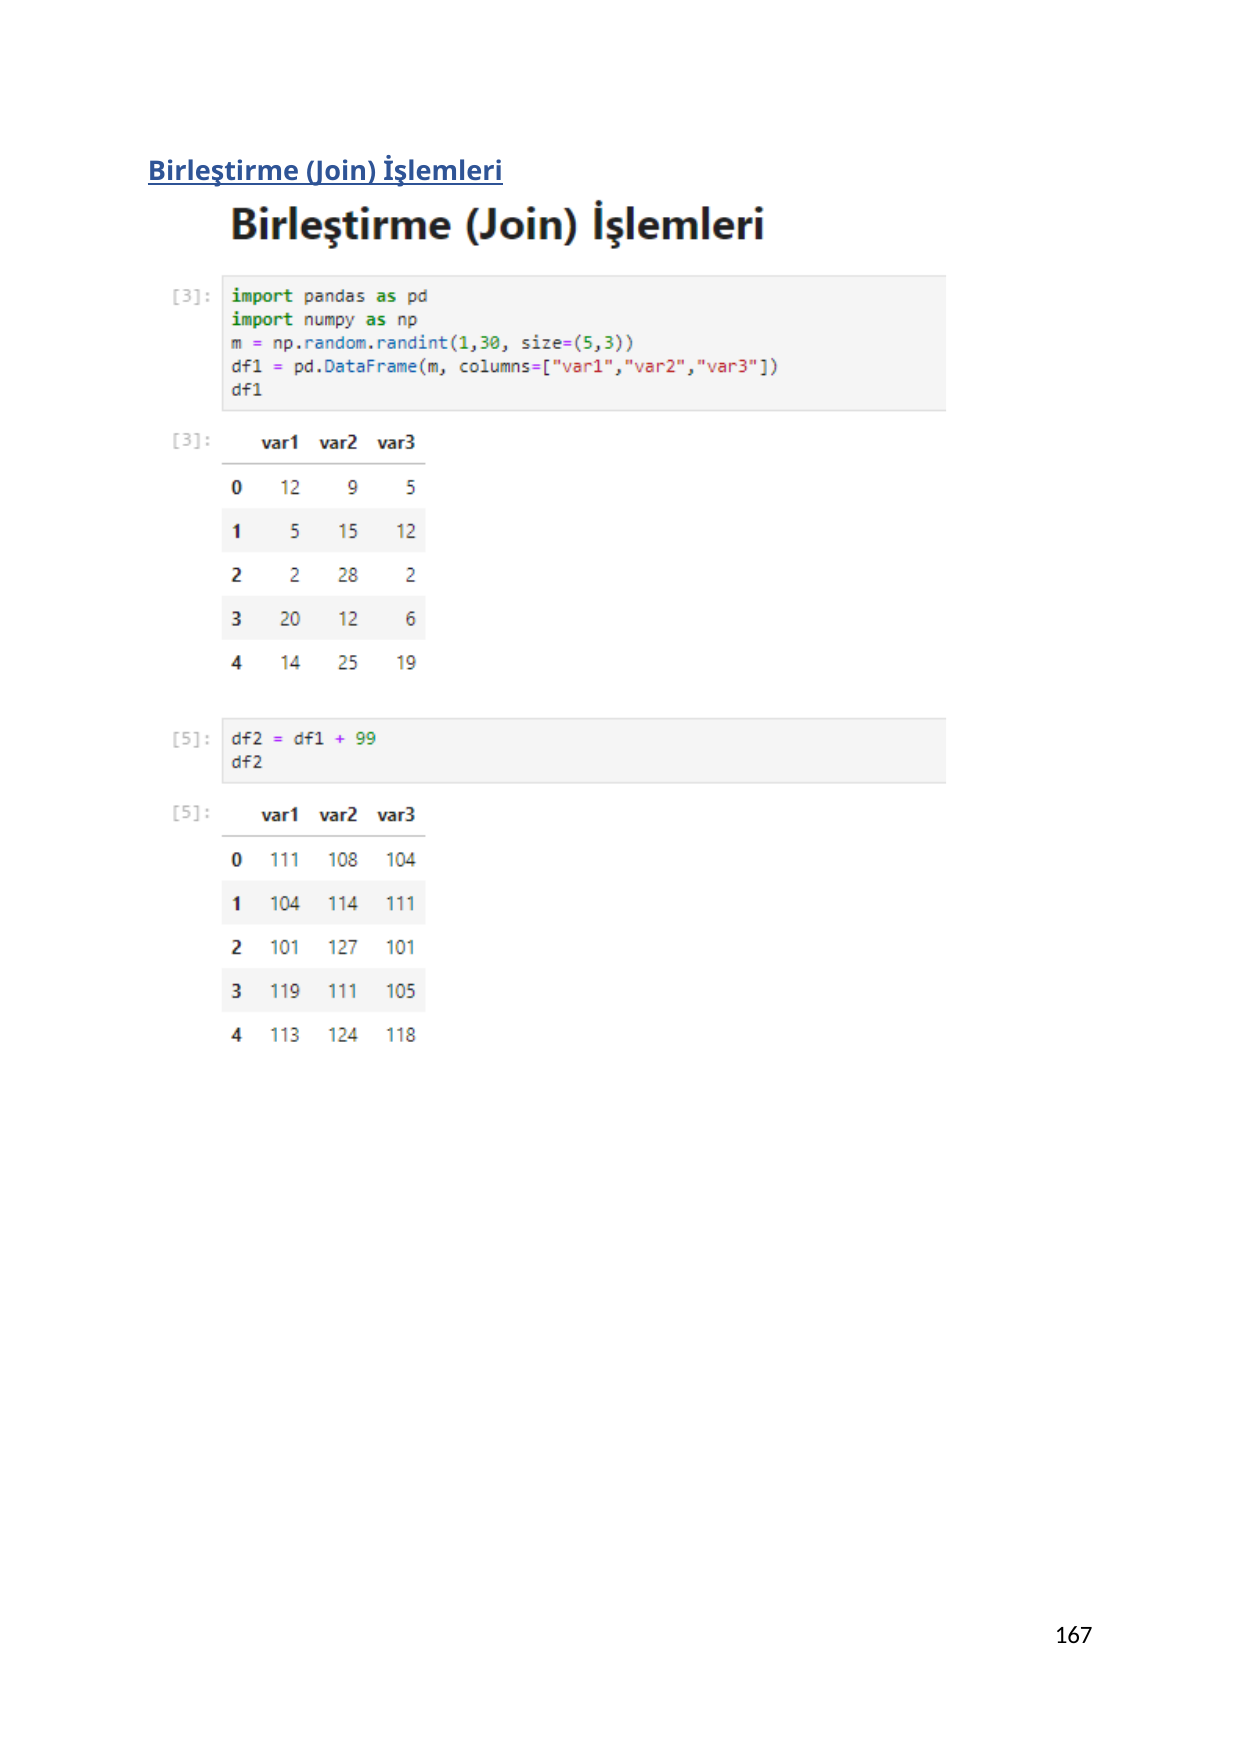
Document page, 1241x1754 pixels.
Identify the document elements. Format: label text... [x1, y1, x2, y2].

picture [147, 191, 947, 1067]
subtitle Birleştirme (Join) İşlemleri [148, 152, 1092, 189]
